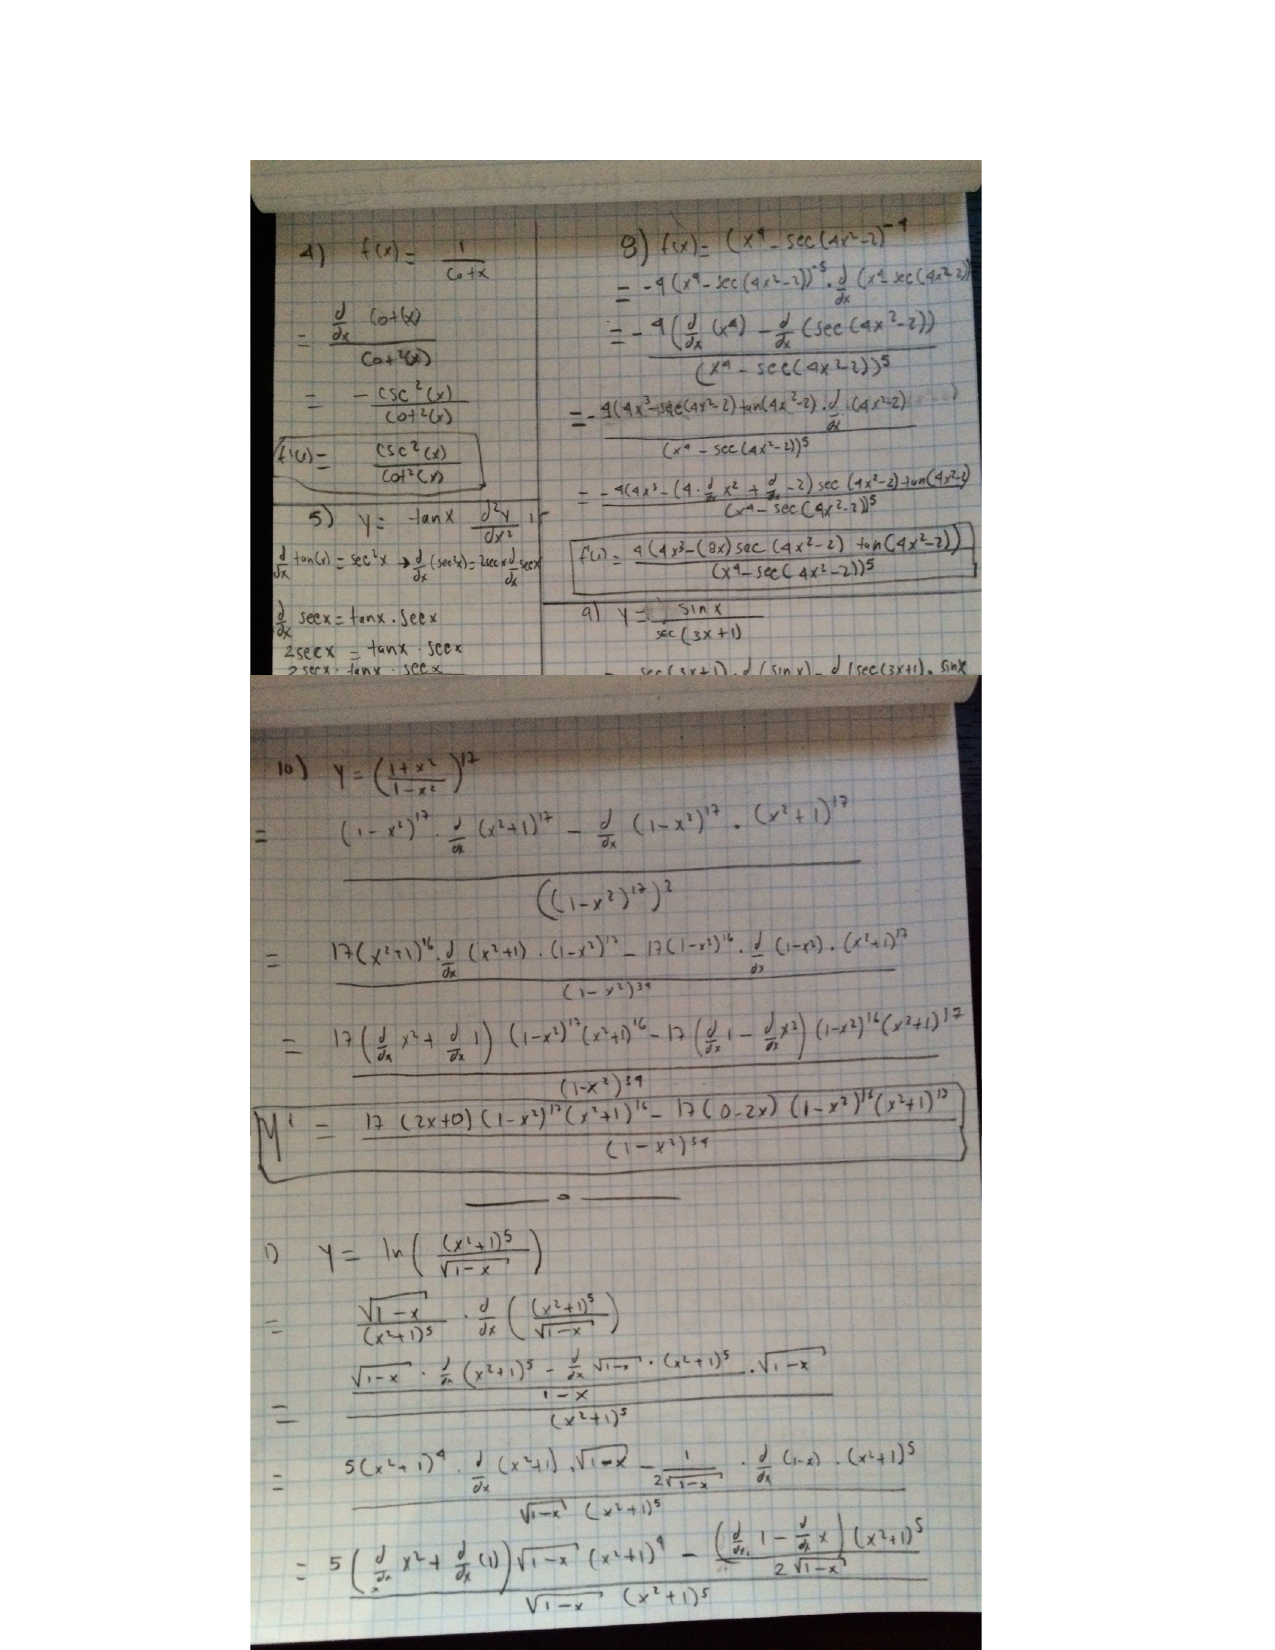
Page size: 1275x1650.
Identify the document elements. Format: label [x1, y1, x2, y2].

picture [250, 160, 982, 1650]
